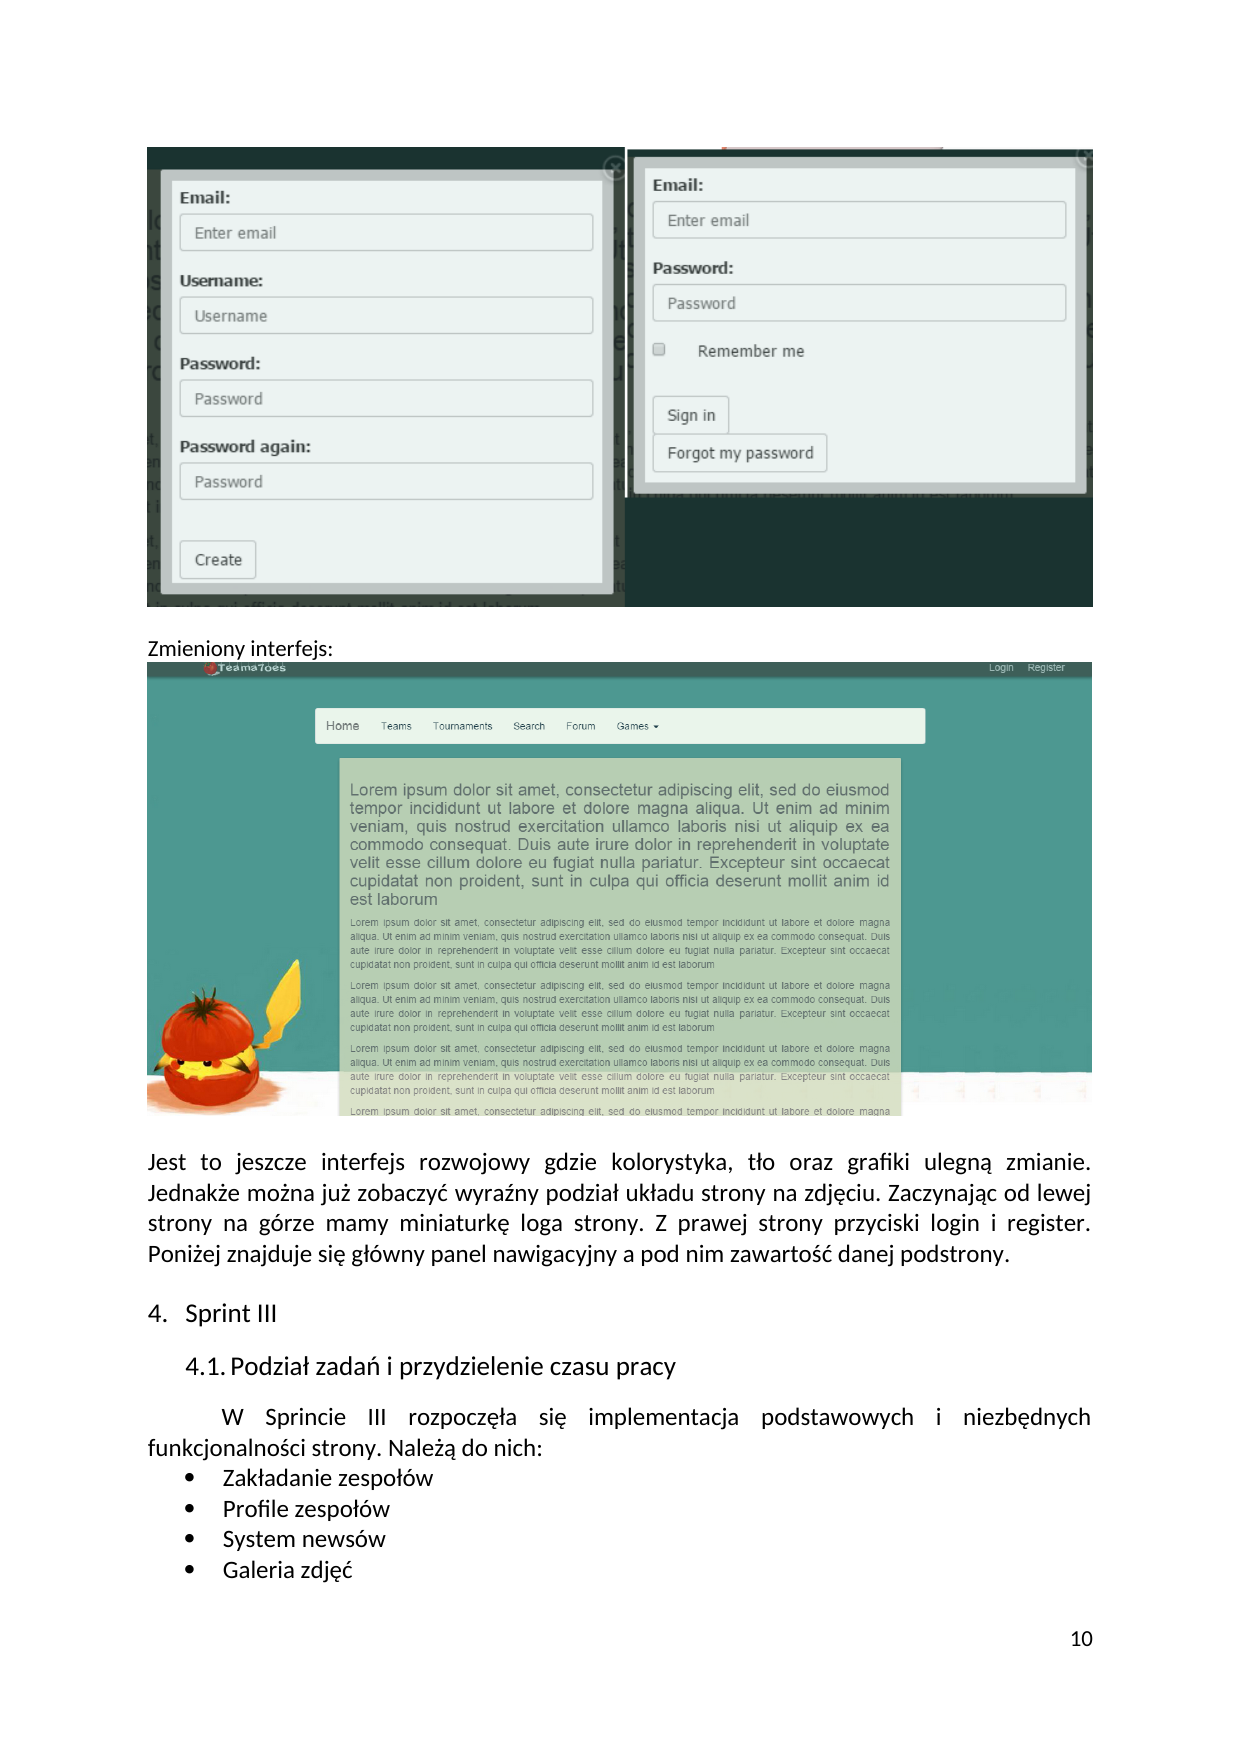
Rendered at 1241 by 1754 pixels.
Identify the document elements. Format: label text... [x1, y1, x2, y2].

picture [147, 147, 1093, 607]
list Galeria zdjęć [185, 1554, 1093, 1584]
text Zmieniony interfejs: [148, 634, 1093, 662]
list Zakładanie zespołów [185, 1462, 1093, 1493]
text Jest to jeszcze interfejs rozwojowy gdzie kolorystyka, tło oraz grafiki ulegną zmianie. Jednakże można już zobaczyć wyraźny podział układu strony na zdjęciu. Zaczynając od lewej strony na górze mamy miniaturkę loga strony. Z prawej strony przyciski login i register. Poniżej znajduje się główny panel nawigacyjny a pod nim zawartość danej podstrony. [148, 1147, 1093, 1269]
text W Sprincie III rozpoczęła się implementacja podstawowych i niezbędnych funkcjonalności strony. Należą do nich: [148, 1401, 1093, 1462]
subtitle Podział zadań i przydzielenie czasu pracy [185, 1349, 1093, 1382]
list System newsów [185, 1523, 1093, 1554]
list Profile zespołów [185, 1493, 1093, 1523]
picture [147, 662, 1092, 1116]
subtitle Sprint III [148, 1297, 1093, 1330]
